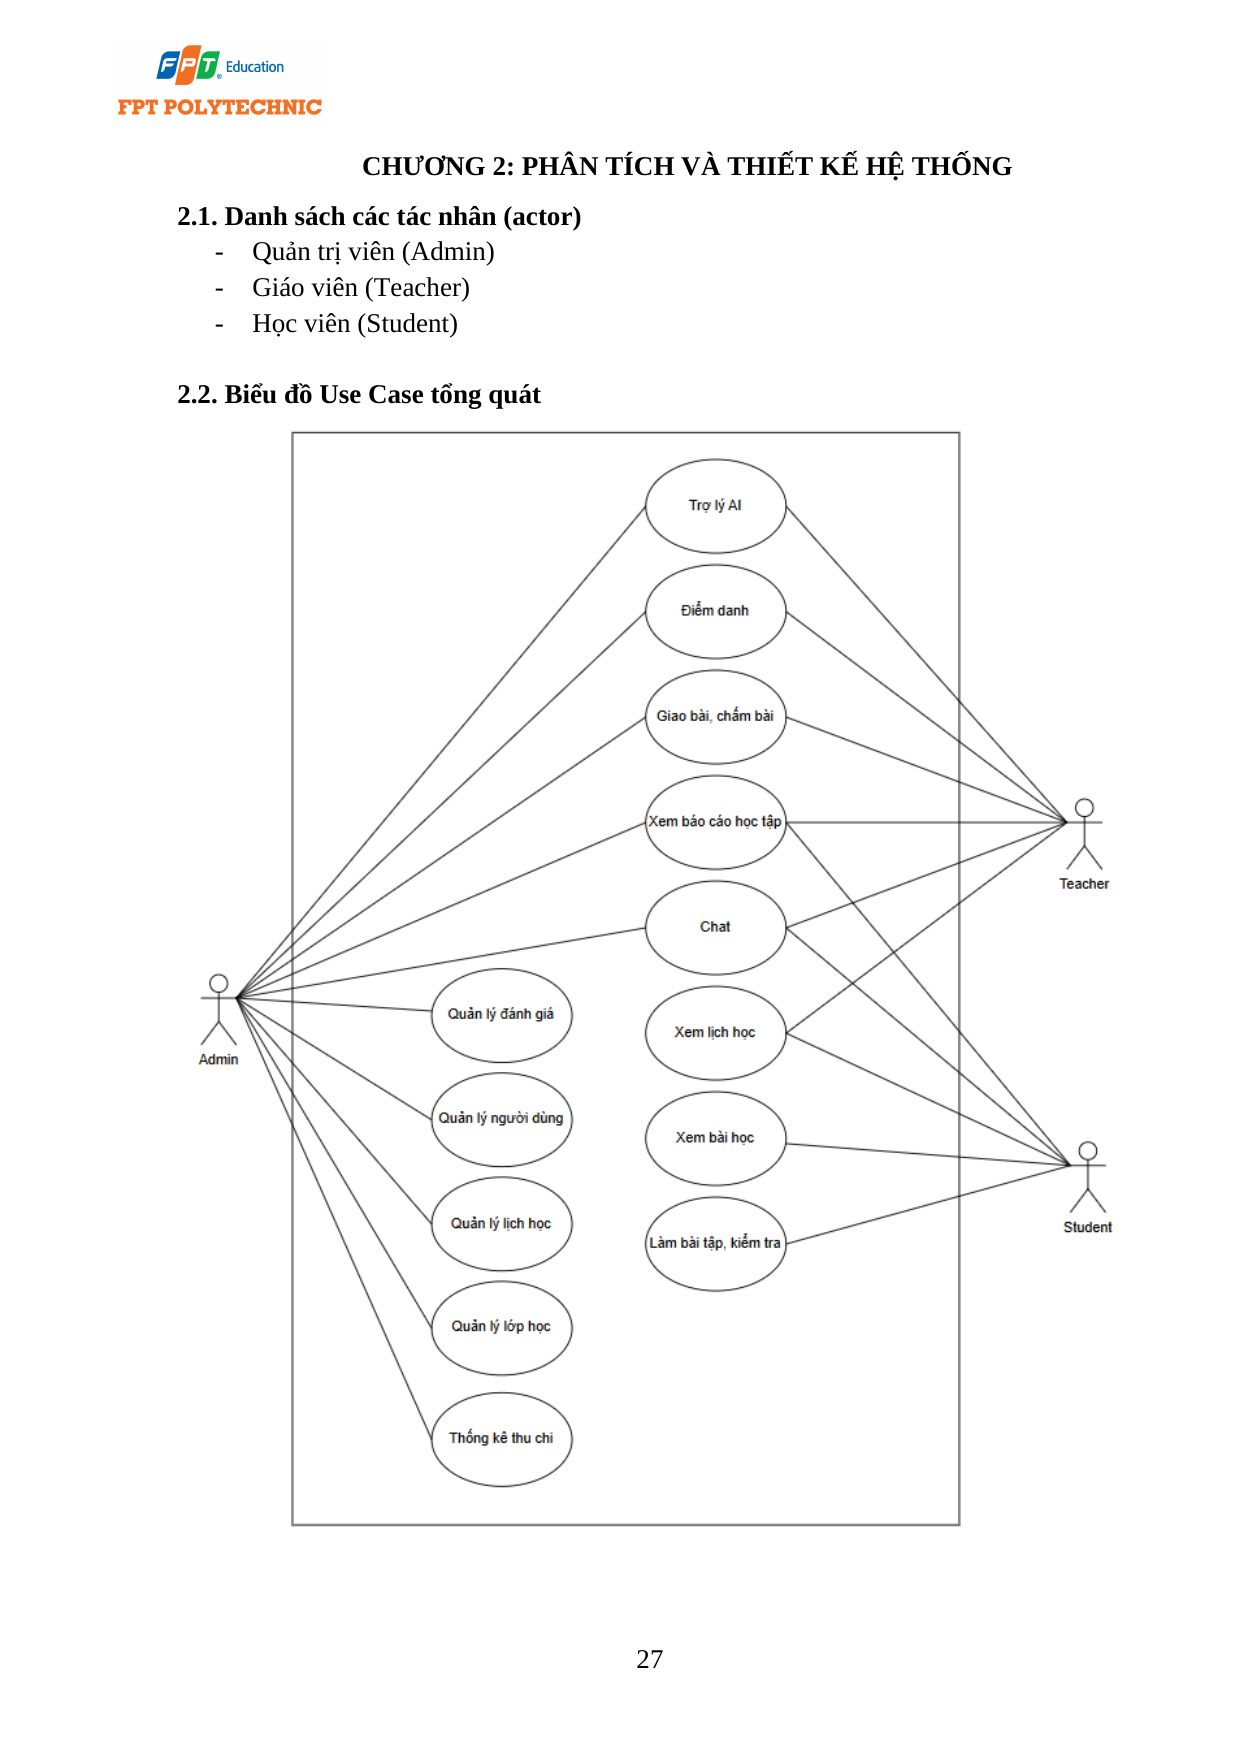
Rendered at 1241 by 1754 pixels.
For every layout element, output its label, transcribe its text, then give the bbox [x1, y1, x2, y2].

list Giáo viên (Teacher) [214, 271, 1122, 302]
subtitle 2.2. Biểu đồ Use Case tổng quát [177, 378, 1122, 409]
picture [177, 414, 1122, 1542]
subtitle CHƯƠNG 2: PHÂN TÍCH VÀ THIẾT KẾ HỆ THỐNG [252, 150, 1122, 181]
list Quản trị viên (Admin) [214, 236, 1122, 267]
picture [111, 36, 329, 131]
list Học viên (Student) [214, 307, 1122, 338]
subtitle 2.1. Danh sách các tác nhân (actor) [177, 200, 1122, 231]
